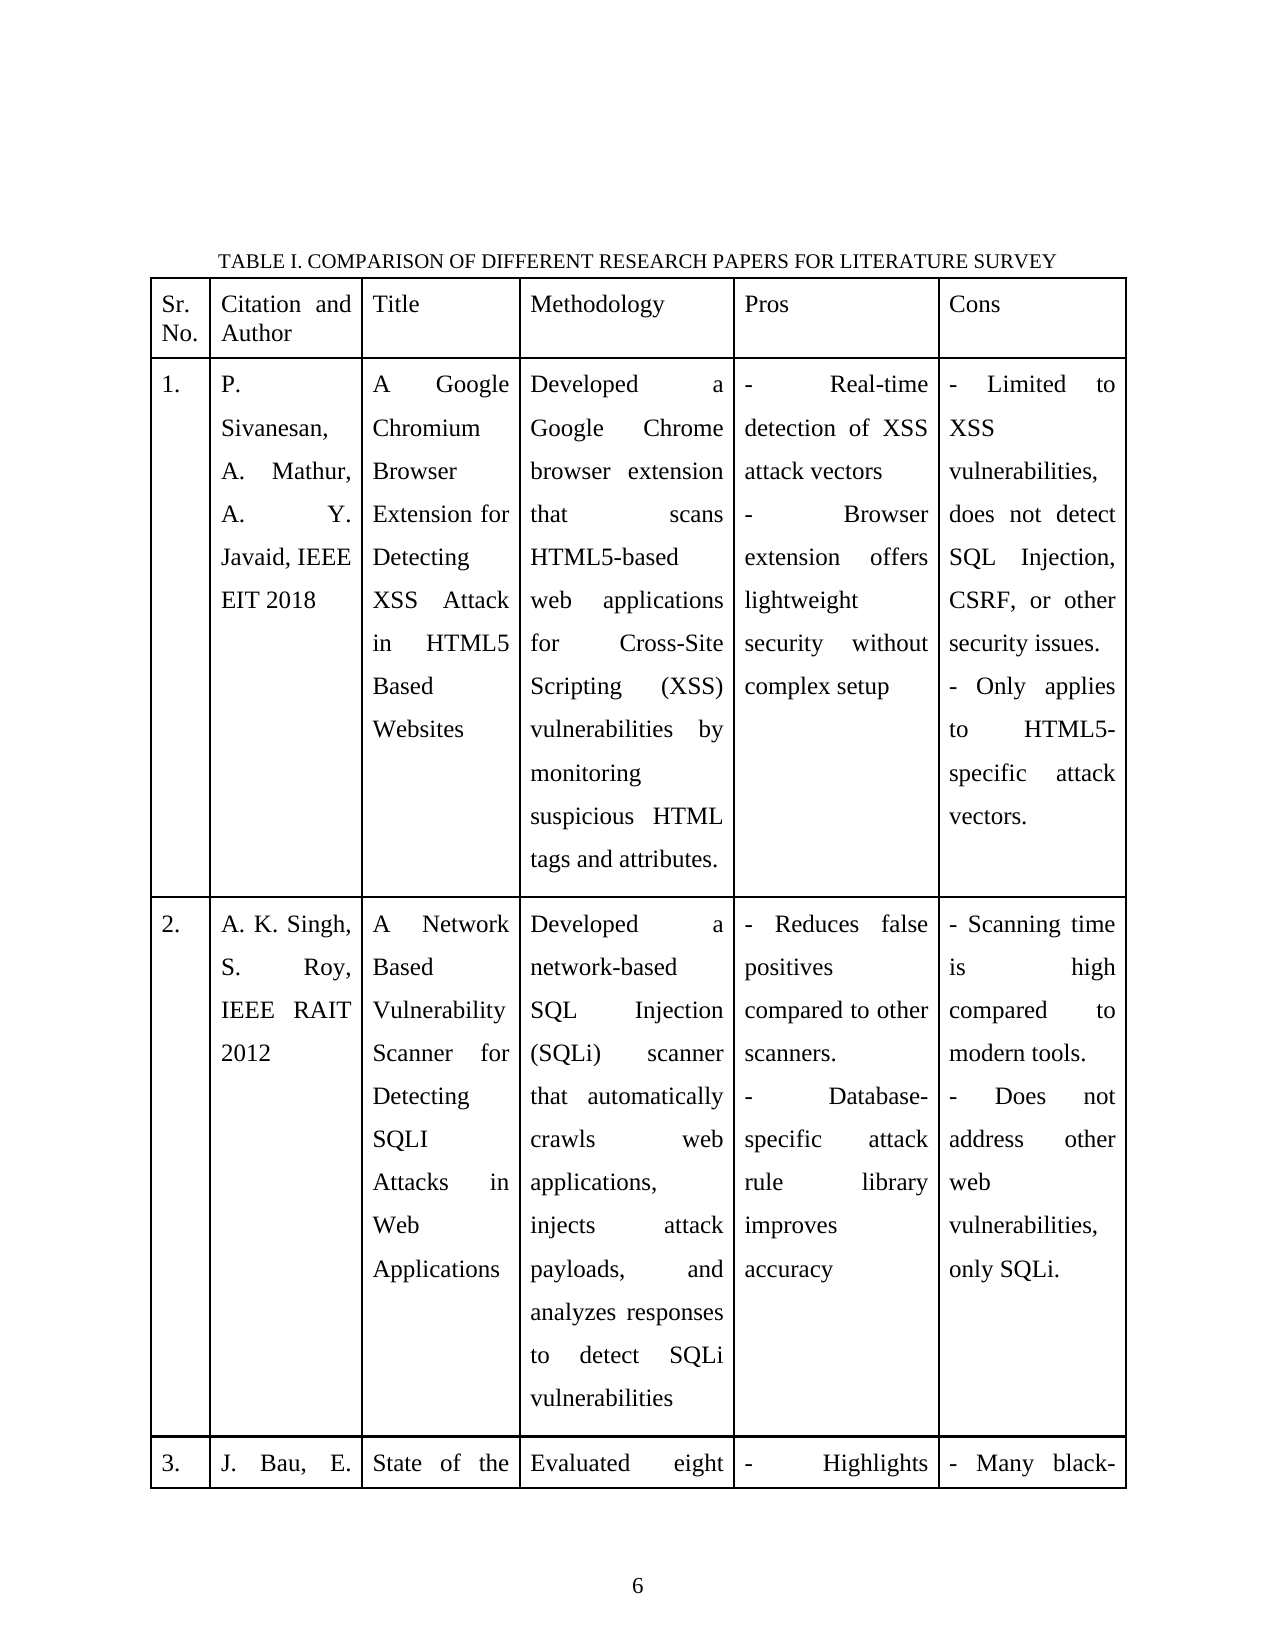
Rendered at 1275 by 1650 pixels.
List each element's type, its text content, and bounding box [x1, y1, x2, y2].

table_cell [735, 1438, 938, 1487]
table_cell A Google Chromium Browser Extension for Detecting XSS Attack in HTML5 Based Websites [363, 359, 519, 896]
table_header Title [363, 279, 519, 357]
table_cell - Limited to XSS vulnerabilities, does not detect SQL Injection, CSRF, or other security issues. - Only applies to HTML5-specific attack vectors. [940, 359, 1125, 896]
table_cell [211, 1438, 361, 1487]
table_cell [940, 1438, 1125, 1487]
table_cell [521, 1438, 733, 1487]
table_header Citation and Author [211, 279, 361, 357]
table_cell A. K. Singh, S. Roy, IEEE RAIT 2012 [211, 898, 361, 1435]
table_cell - Reduces false positives compared to other scanners. - Database-specific attack rule library improves accuracy [735, 898, 938, 1435]
table_header Sr. No. [152, 279, 209, 357]
table_cell 1. [152, 359, 209, 896]
table_cell A Network Based Vulnerability Scanner for Detecting SQLI Attacks in Web Applications [363, 898, 519, 1435]
table_cell - Scanning time is high compared to modern tools. - Does not address other web vulnerabilities, only SQLi. [940, 898, 1125, 1435]
table_cell Developed a Google Chrome browser extension that scans HTML5-based web applications for Cross-Site Scripting (XSS) vulnerabilities by monitoring suspicious HTML tags and attributes. [521, 359, 733, 896]
table_header Methodology [521, 279, 733, 357]
table_cell Developed a network-based SQL Injection (SQLi) scanner that automatically crawls web applications, injects attack payloads, and analyzes responses to detect SQLi vulnerabilities [521, 898, 733, 1435]
text TABLE I. COMPARISON OF DIFFERENT RESEARCH PAPERS FOR LITERATURE SURVEY [150, 249, 1125, 273]
table_header Pros [735, 279, 938, 357]
table_cell 2. [152, 898, 209, 1435]
table_cell - Real-time detection of XSS attack vectors - Browser extension offers lightweight security without complex setup [735, 359, 938, 896]
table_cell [363, 1438, 519, 1487]
table_header Cons [940, 279, 1125, 357]
table_cell 3. [152, 1438, 209, 1487]
table_cell P. Sivanesan, A. Mathur, A. Y. Javaid, IEEE EIT 2018 [211, 359, 361, 896]
